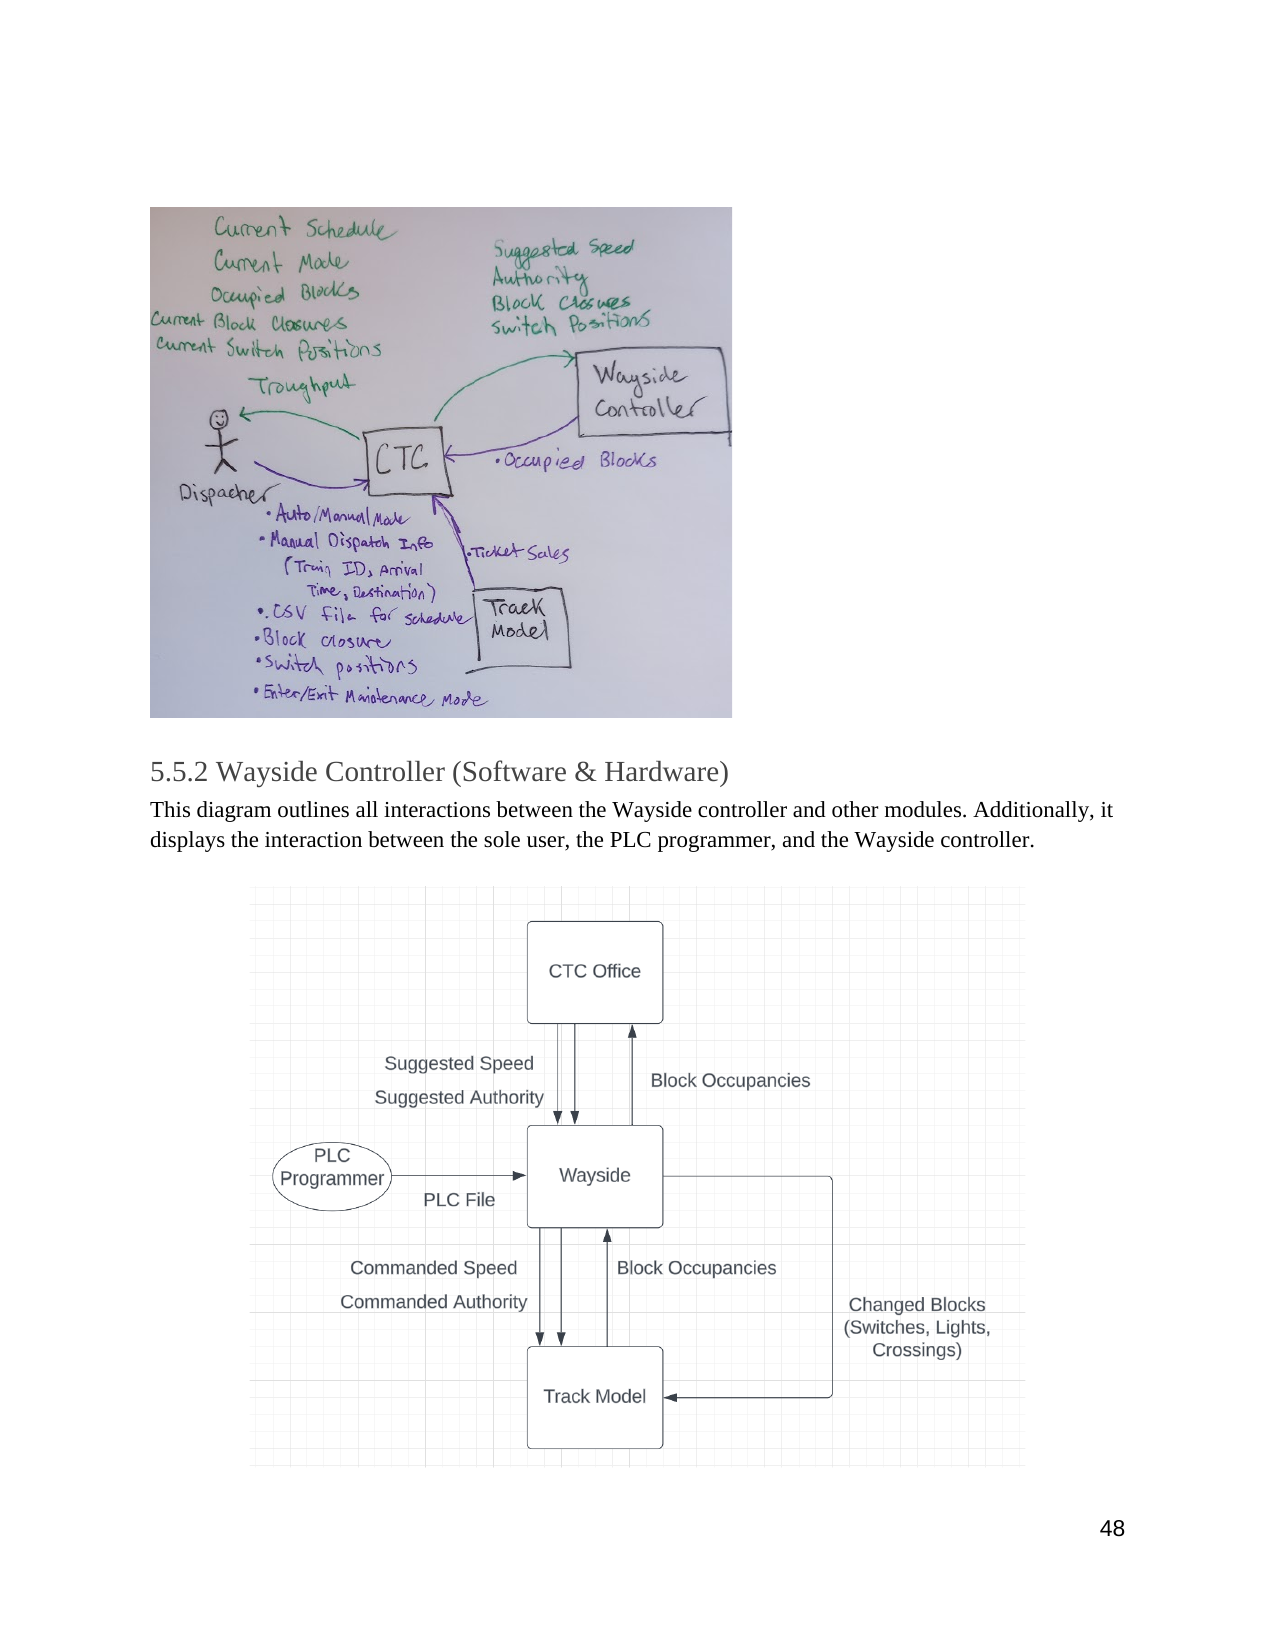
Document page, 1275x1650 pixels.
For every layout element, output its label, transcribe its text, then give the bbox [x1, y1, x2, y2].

picture [150, 207, 733, 718]
picture [249, 886, 1026, 1468]
text This diagram outlines all interactions between the Wayside controller and other modules. Additionally, it displays the interaction between the sole user, the PLC programmer, and the Wayside controller. [150, 796, 1125, 853]
subtitle 5.5.2 Wayside Controller (Software & Hardware) [150, 754, 1125, 788]
